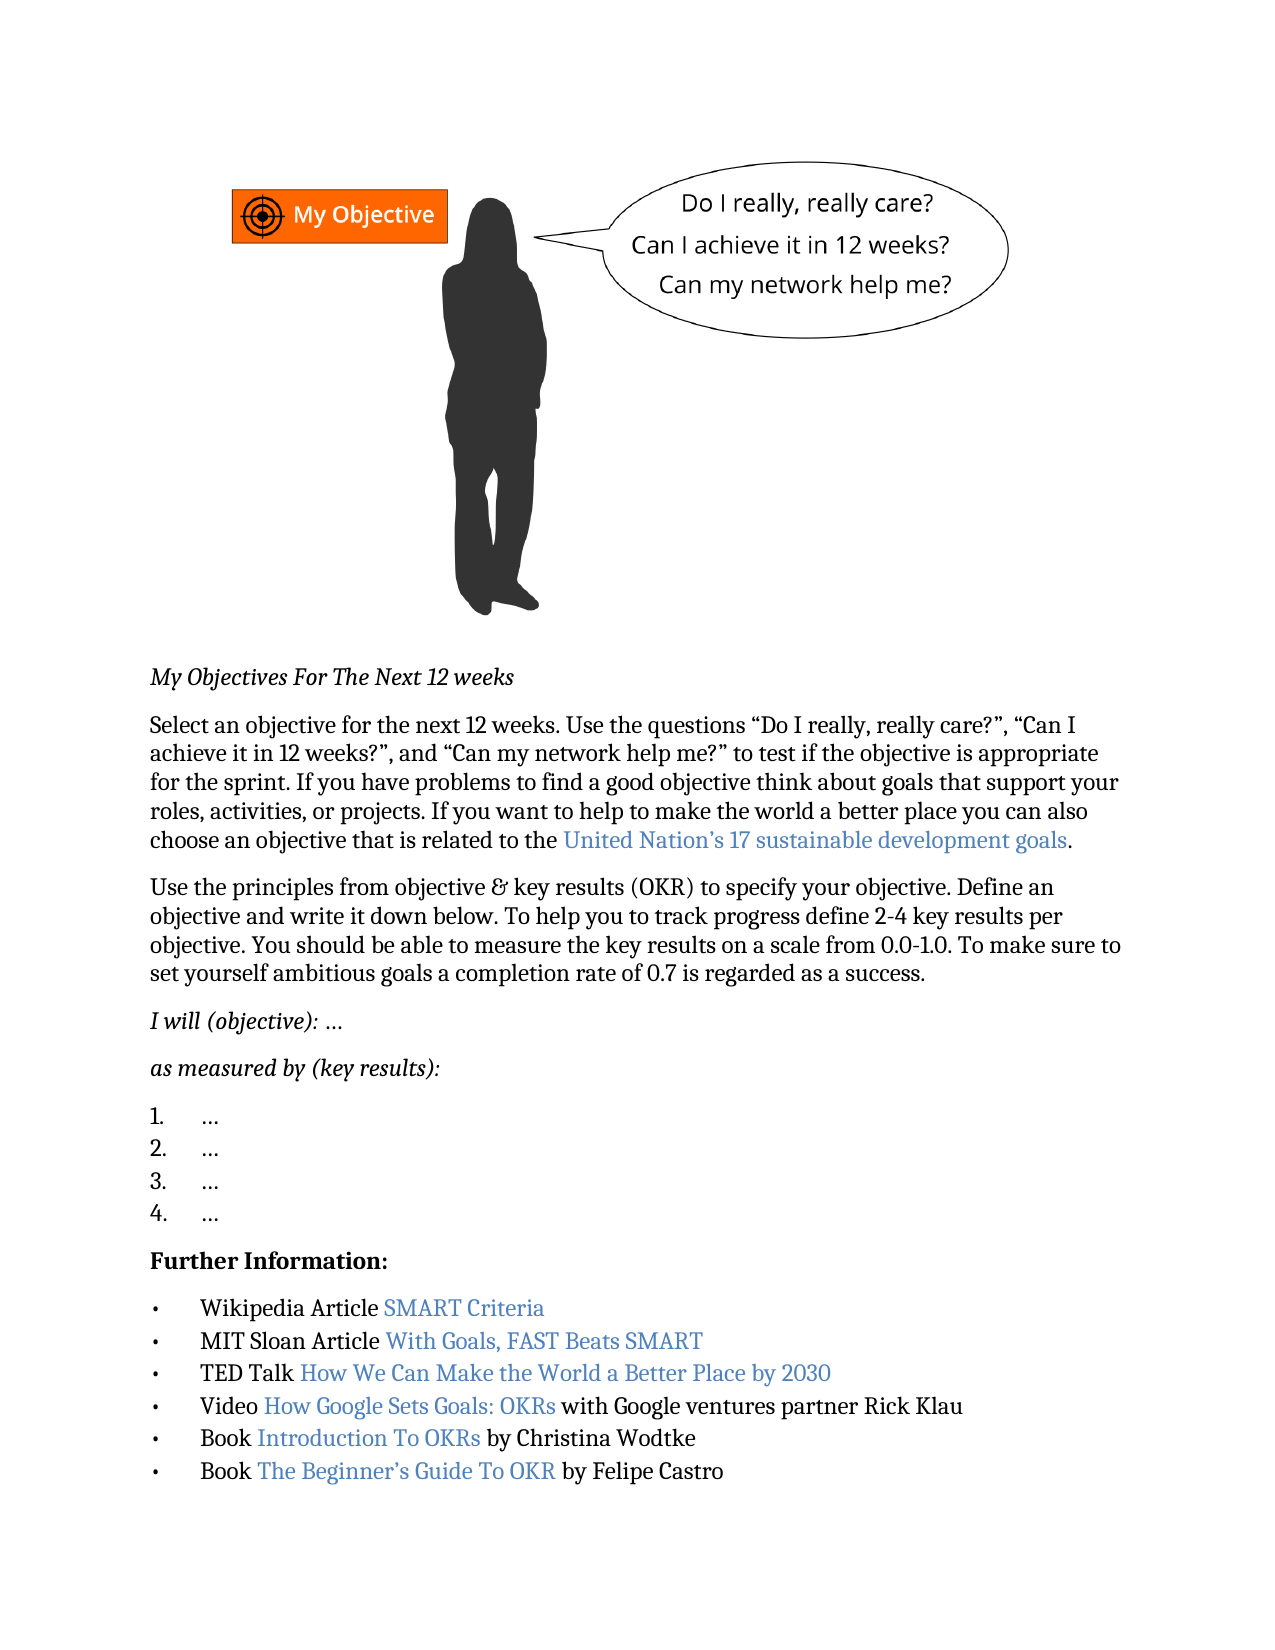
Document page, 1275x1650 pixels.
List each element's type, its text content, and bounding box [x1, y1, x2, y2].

text as measured by (key results): [150, 1054, 1125, 1083]
list … [150, 1102, 1125, 1131]
list TED Talk How We Can Make the World a Better Place by 2030 [150, 1359, 1125, 1388]
text I will (objective): … [150, 1007, 1125, 1036]
list MIT Sloan Article With Goals, FAST Beats SMART [150, 1327, 1125, 1356]
list Book The Beginner’s Guide To OKR by Felipe Castro [150, 1457, 1125, 1486]
list … [150, 1134, 1125, 1163]
text My Objectives For The Next 12 weeks [150, 663, 1125, 692]
list Wikipedia Article SMART Criteria [150, 1294, 1125, 1323]
list … [150, 1167, 1125, 1196]
list Video How Google Sets Goals: OKRs with Google ventures partner Rick Klau [150, 1392, 1125, 1421]
picture [168, 150, 1044, 643]
text Use the principles from objective & key results (OKR) to specify your objective. Define an objective and write it down below. To help you to track progress define 2-4 key results per objective. You should be able to measure the key results on a scale from 0.0-1.0. To make sure to set yourself ambitious goals a completion rate of 0.7 is regarded as a success. [150, 873, 1125, 988]
list … [150, 1199, 1125, 1228]
text Select an objective for the next 12 weeks. Use the questions “Do I really, really care?”, “Can I achieve it in 12 weeks?”, and “Can my network help me?” to test if the objective is appropriate for the sprint. If you have problems to find a good objective think about goals that support your roles, activities, or projects. If you want to help to make the world a better place you can also choose an objective that is related to the United Nation’s 17 sustainable development goals. [150, 711, 1125, 854]
list Book Introduction To OKRs by Christina Wodtke [150, 1424, 1125, 1453]
text Further Information: [150, 1247, 1125, 1276]
